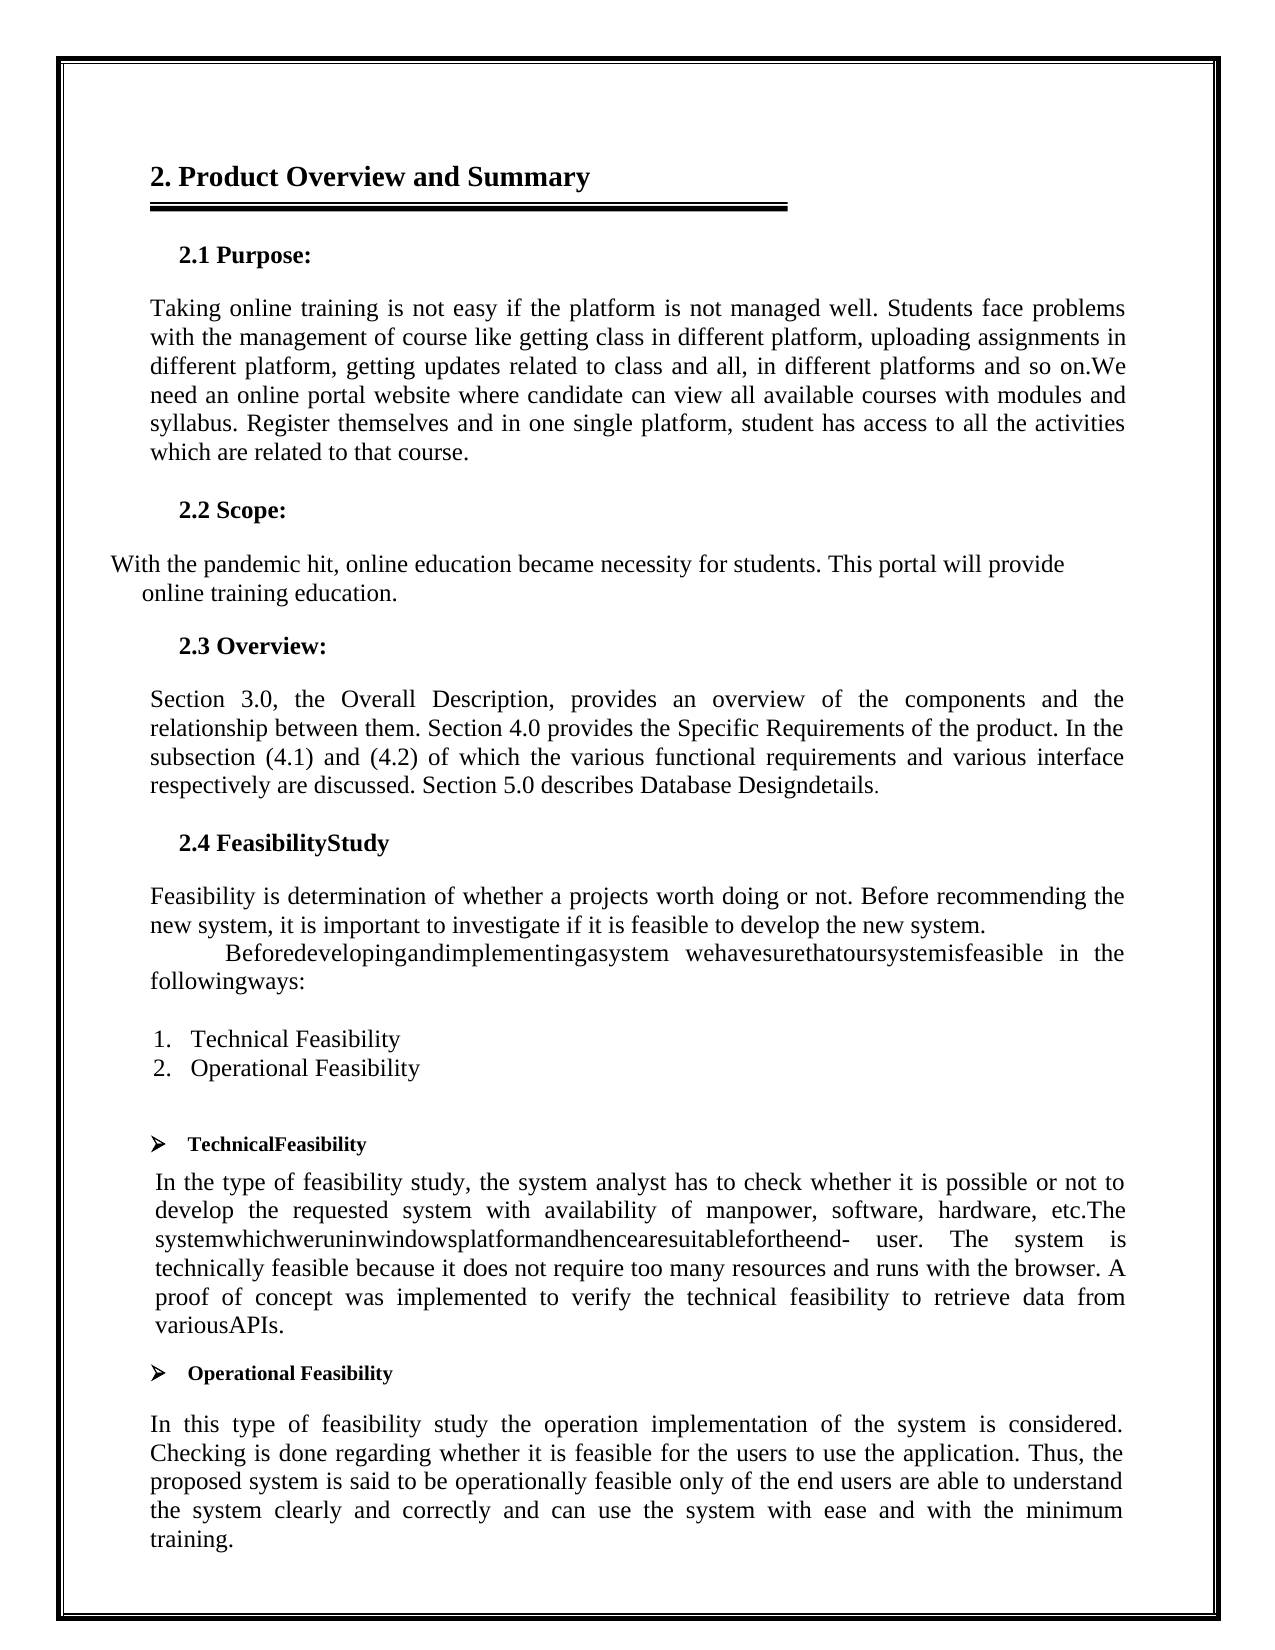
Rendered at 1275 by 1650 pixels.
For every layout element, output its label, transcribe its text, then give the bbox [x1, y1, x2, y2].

text With the pandemic hit, online education became necessity for students. This portal will provide [110, 549, 1196, 578]
text Taking online training is not easy if the platform is not managed well. Students face problems with the management of course like getting class in different platform, uploading assignments in different platform, getting updates related to class and all, in different platforms and so on.We need an online portal website where candidate can view all available courses with modules and syllabus. Register themselves and in one single platform, student has access to all the activities which are related to that course. [150, 293, 1127, 466]
list Technical Feasibility [153, 1024, 1196, 1053]
subtitle 2.4 FeasibilityStudy [178, 828, 1196, 857]
text In the type of feasibility study, the system analyst has to check whether it is possible or not to develop the requested system with availability of manpower, software, hardware, etc.The systemwhichweruninwindowsplatformandhencearesuitablefortheend- user. The system is technically feasible because it does not require too many resources and runs with the browser. A proof of concept was implemented to verify the technical feasibility to retrieve data from variousAPIs. [155, 1167, 1127, 1339]
subtitle 2.3 Overview: [178, 631, 1196, 659]
text Feasibility is determination of whether a projects worth doing or not. Before recommending the new system, it is important to investigate if it is feasible to develop the new system. [150, 881, 1126, 938]
list Operational Feasibility [150, 1361, 1196, 1385]
subtitle 2.1 Purpose: [178, 240, 1196, 269]
text Section 3.0, the Overall Description, provides an overview of the components and the relationship between them. Section 4.0 provides the Specific Requirements of the product. In the subsection (4.1) and (4.2) of which the various functional requirements and various interface respectively are discussed. Section 5.0 describes Database Designdetails. [150, 684, 1126, 799]
text In this type of feasibility study the operation implementation of the system is considered. Checking is done regarding whether it is feasible for the users to use the application. Thus, the proposed system is said to be operationally feasible only of the end users are able to understand the system clearly and correctly and can use the system with ease and with the minimum training. [150, 1409, 1125, 1553]
text Beforedevelopingandimplementingasystem wehavesurethatoursystemisfeasible in the followingways: [150, 939, 1124, 995]
list TechnicalFeasibility [150, 1132, 1196, 1156]
list Operational Feasibility [153, 1053, 1196, 1081]
subtitle 2.2 Scope: [178, 495, 1196, 523]
subtitle Product Overview and Summary [150, 159, 1196, 192]
text online training education. [110, 578, 1196, 607]
